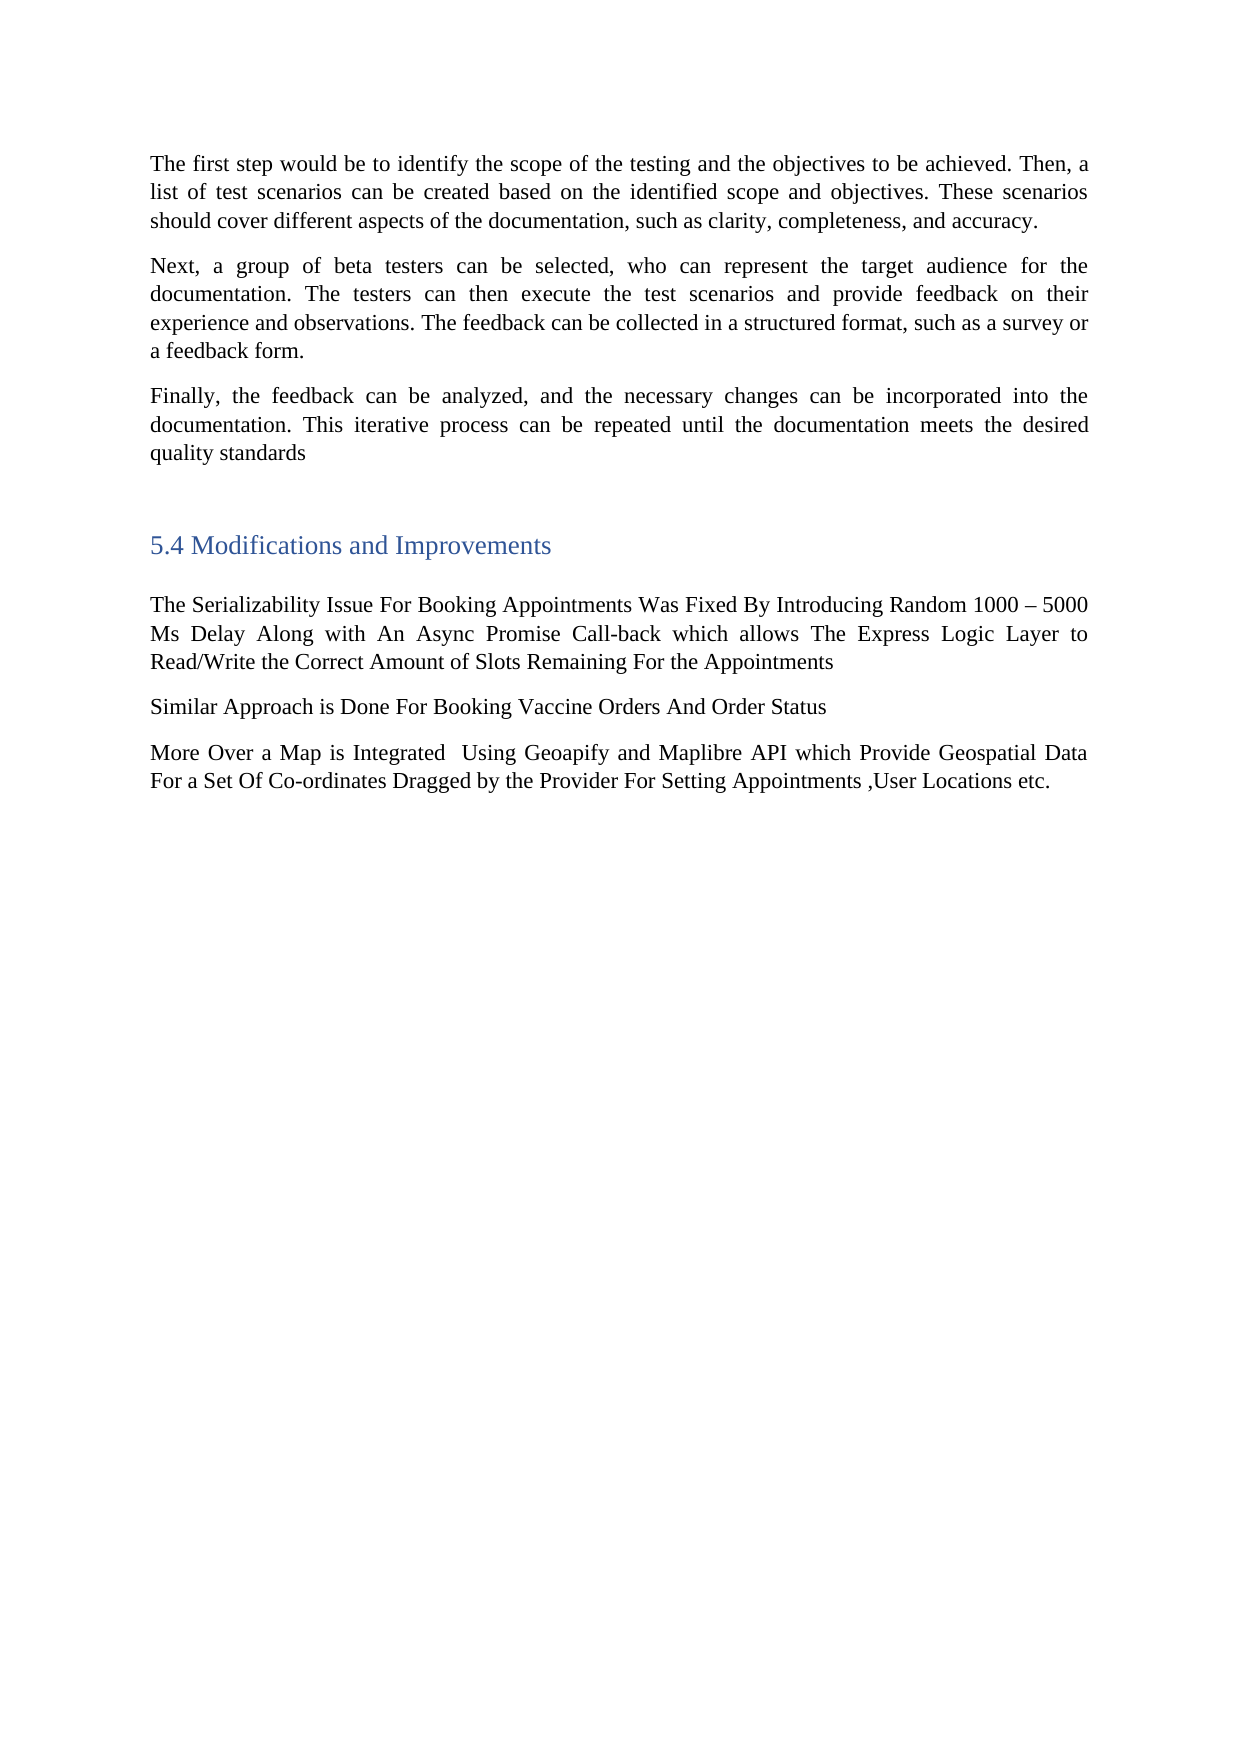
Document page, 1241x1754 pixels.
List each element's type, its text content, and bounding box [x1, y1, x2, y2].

text The first step would be to identify the scope of the testing and the objectives to be achieved. Then, a list of test scenarios can be created based on the identified scope and objectives. These scenarios should cover different aspects of the documentation, such as clarity, completeness, and accuracy. [150, 150, 1090, 233]
text The Serializability Issue For Booking Appointments Was Fixed By Introducing Random 1000 – 5000 Ms Delay Along with An Async Promise Call-back which allows The Express Logic Layer to Read/Write the Correct Amount of Slots Remaining For the Appointments [150, 591, 1090, 675]
text Next, a group of beta testers can be selected, who can represent the target audience for the documentation. The testers can then execute the test scenarios and provide feedback on their experience and observations. The feedback can be collected in a structured format, such as a survey or a feedback form. [150, 252, 1090, 364]
text Similar Approach is Done For Booking Vaccine Orders And Order Status [150, 693, 1090, 720]
text More Over a Map is Integrated Using Geoapify and Maplibre API which Provide Geospatial Data For a Set Of Co-ordinates Dragged by the Provider For Setting Appointments ,User Locations etc. [150, 738, 1090, 793]
subtitle 5.4 Modifications and Improvements [150, 529, 1090, 561]
text Finally, the feedback can be analyzed, and the necessary changes can be incorporated into the documentation. This iterative process can be repeated until the documentation meets the desired quality standards [150, 382, 1090, 466]
